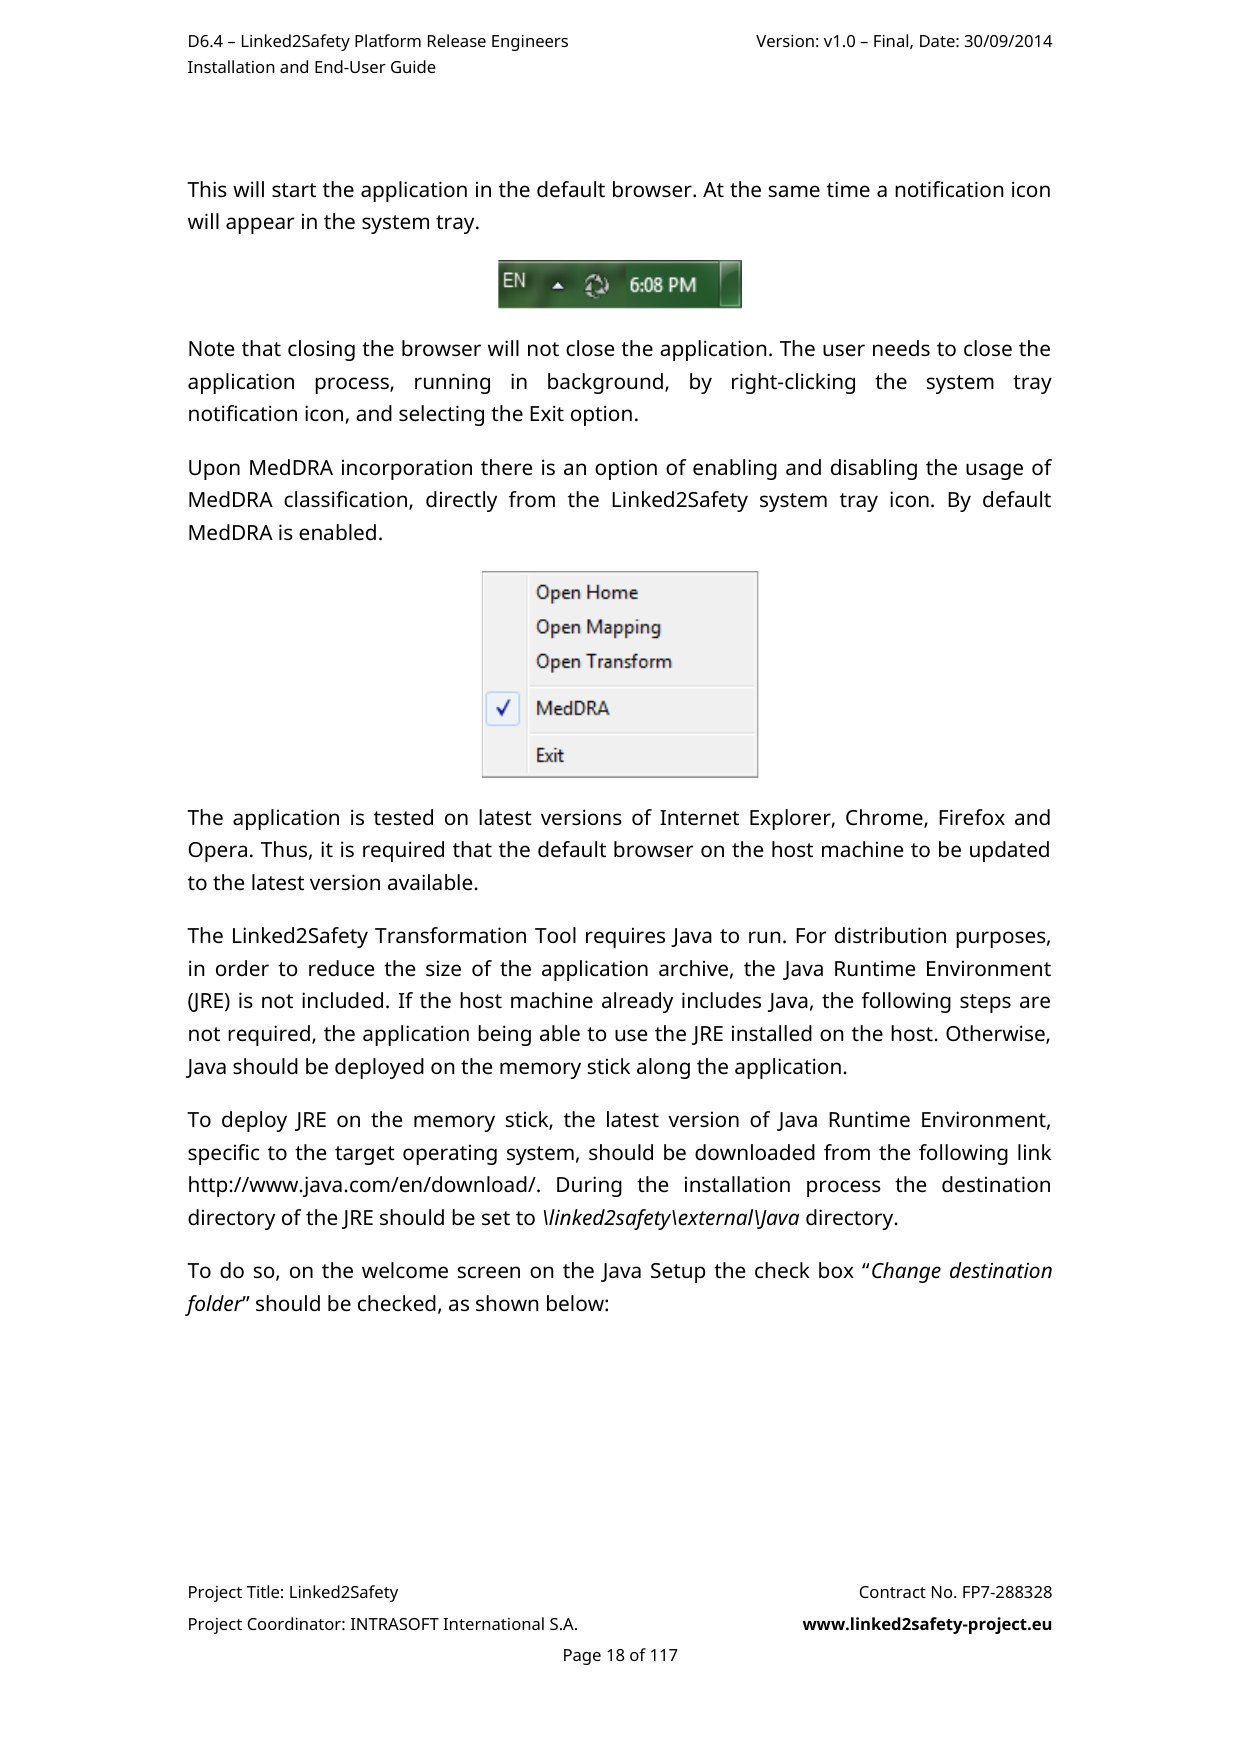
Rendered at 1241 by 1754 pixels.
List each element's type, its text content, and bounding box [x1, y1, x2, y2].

text Note that closing the browser will not close the application. The user needs to close the application process, running in background, by right-clicking the system tray notification icon, and selecting the Exit option. [187, 334, 1053, 428]
picture [498, 260, 742, 310]
text To deploy JRE on the memory stick, the latest version of Java Runtime Environment, specific to the target operating system, should be downloaded from the following link http://www.java.com/en/download/. During the installation process the destination directory of the JRE should be set to \linked2safety\external\Java directory. [187, 1105, 1053, 1232]
text To do so, on the welcome screen on the Java Setup the check box “Change destination folder” should be checked, as shown below: [187, 1257, 1053, 1318]
picture [481, 571, 759, 778]
text This will start the application in the default browser. At the same time a notification icon will appear in the system tray. [187, 175, 1053, 236]
text The Linked2Safety Transformation Tool requires Java to run. For distribution purposes, in order to reduce the size of the application archive, the Java Runtime Environment (JRE) is not included. If the host machine already includes Java, the following steps are not required, the application being able to use the JRE installed on the host. Otherwise, Java should be deployed on the memory stick along the application. [187, 921, 1053, 1080]
text Upon MedDRA incorporation there is an option of enabling and disabling the usage of MedDRA classification, directly from the Linked2Safety system tray icon. By default MedDRA is enabled. [187, 453, 1053, 547]
text The application is tested on latest versions of Internet Explorer, Chrome, Firefox and Opera. Thus, it is required that the default browser on the host machine to be updated to the latest version available. [187, 803, 1053, 896]
